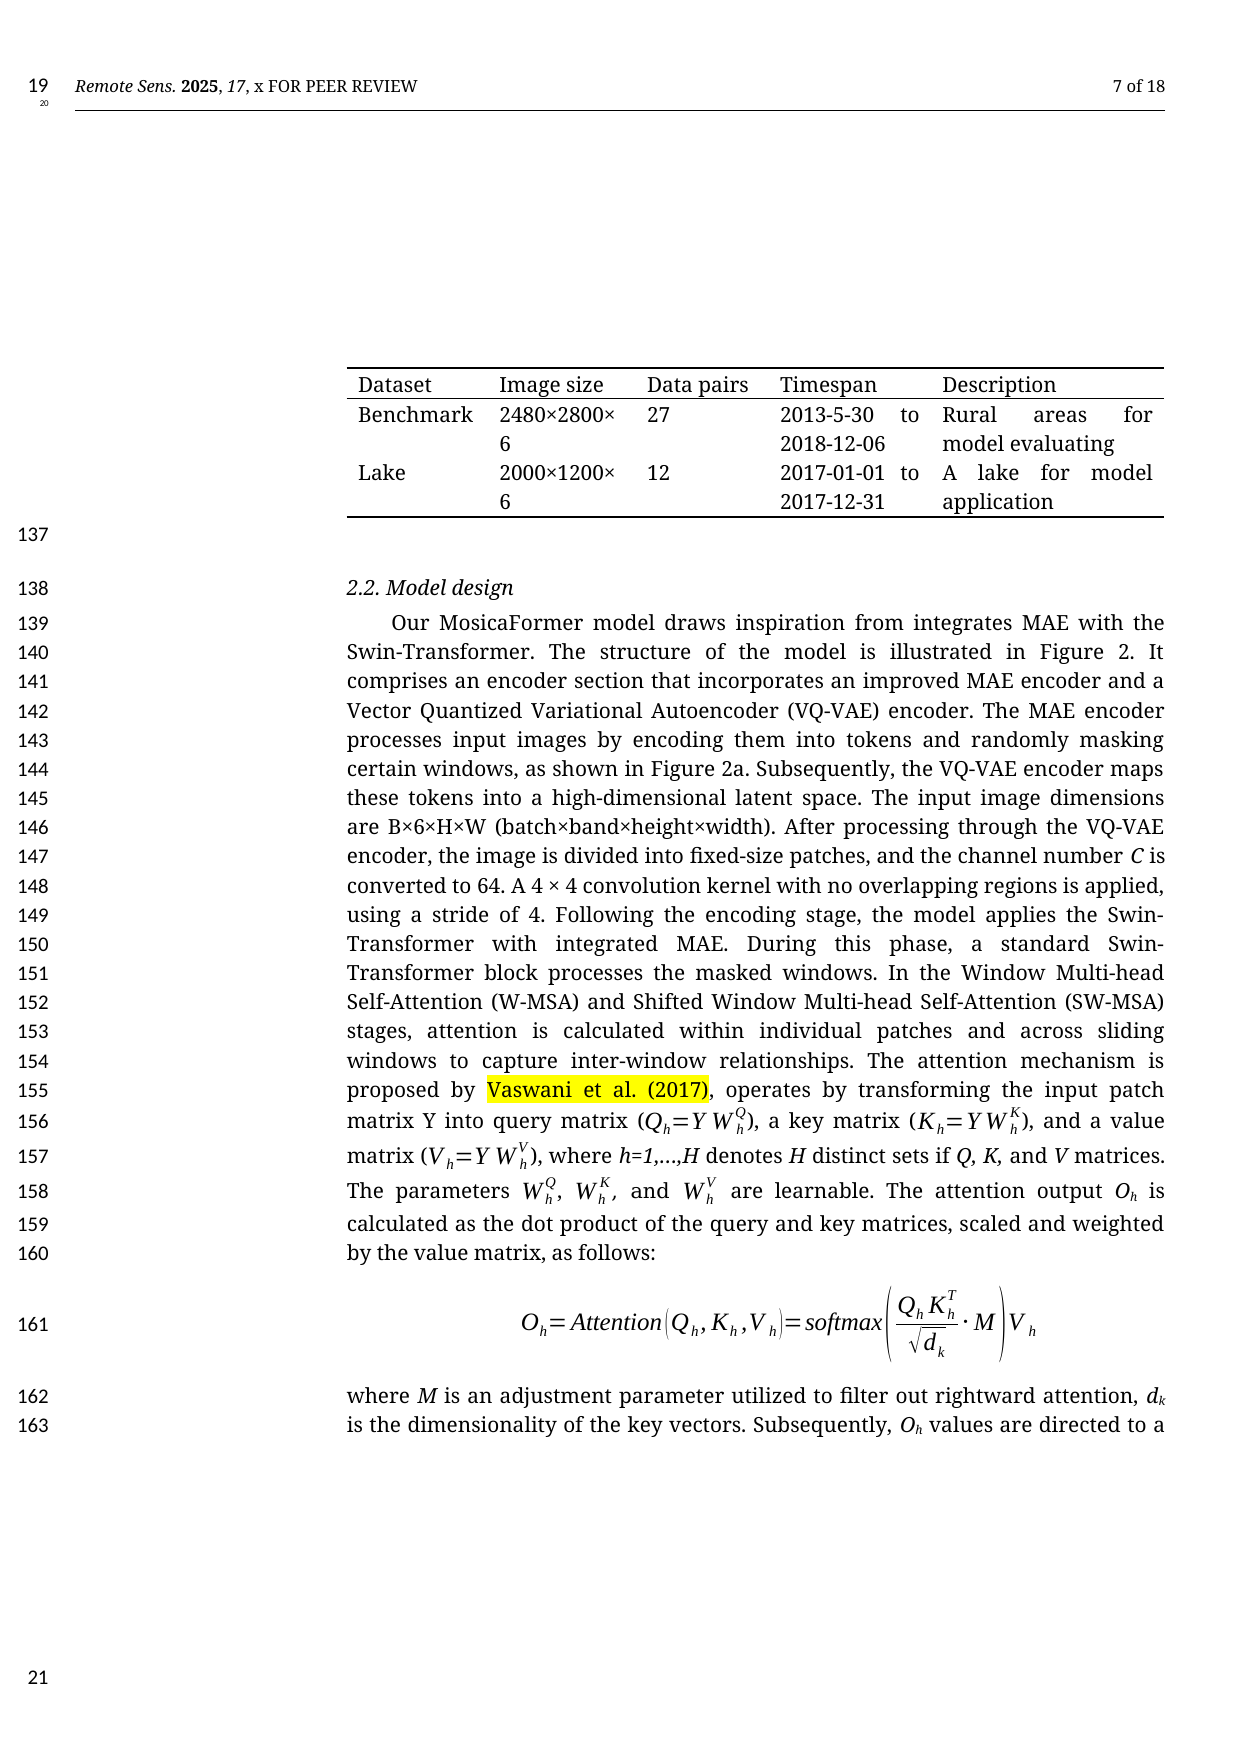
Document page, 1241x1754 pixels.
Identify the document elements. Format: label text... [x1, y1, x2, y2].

table_cell Rural areas for model evaluating [931, 399, 1164, 458]
table_cell 2013-5-30 to 2018-12-06 [769, 399, 931, 458]
table_header Description [931, 369, 1164, 398]
table_cell 2017-01-01 to 2017-12-31 [769, 458, 931, 516]
table_cell Lake [347, 458, 488, 516]
table_header Data pairs [636, 369, 768, 398]
table_header Dataset [347, 369, 488, 398]
table_cell A lake for model application [931, 458, 1164, 516]
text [347, 1380, 1165, 1438]
table_header Timespan [769, 369, 931, 398]
table_header Image size [488, 369, 636, 398]
table_cell 2480×2800×6 [488, 399, 636, 458]
table_cell 27 [636, 399, 768, 458]
subtitle 2.2. Model design [347, 572, 1165, 601]
table_cell 2000×1200×6 [488, 458, 636, 516]
text Our MosicaFormer model draws inspiration from integrates MAE with the Swin-Transformer. The structure of the model is illustrated in Figure 2. It comprises an encoder section that incorporates an improved MAE encoder and a Vector Quantized Variational Autoencoder (VQ-VAE) encoder. The MAE encoder processes input images by encoding them into tokens and randomly masking certain windows, as shown in Figure 2a. Subsequently, the VQ-VAE encoder maps these tokens into a high-dimensional latent space. The input image dimensions are B×6×H×W (batch×band×height×width). After processing through the VQ-VAE encoder, the image is divided into fixed-size patches, and the channel number C is converted to 64. A 4 × 4 convolution kernel with no overlapping regions is applied, using a stride of 4. Following the encoding stage, the model applies the Swin-Transformer with integrated MAE. During this phase, a standard Swin-Transformer block processes the masked windows. In the Window Multi-head Self-Attention (W-MSA) and Shifted Window Multi-head Self-Attention (SW-MSA) stages, attention is calculated within individual patches and across sliding windows to capture inter-window relationships. The attention mechanism is proposed by Vaswani et al. (2017), operates by transforming the input patch matrix Y into query matrix (), a key matrix (), and a value matrix (), where h=1,…,H denotes H distinct sets if Q, K, and V matrices. The parameters , , and are learnable. The attention output Oh is calculated as the dot product of the query and key matrices, scaled and weighted by the value matrix, as follows: [347, 608, 1165, 1266]
table_cell 12 [636, 458, 768, 516]
table_cell Benchmark [347, 399, 488, 458]
